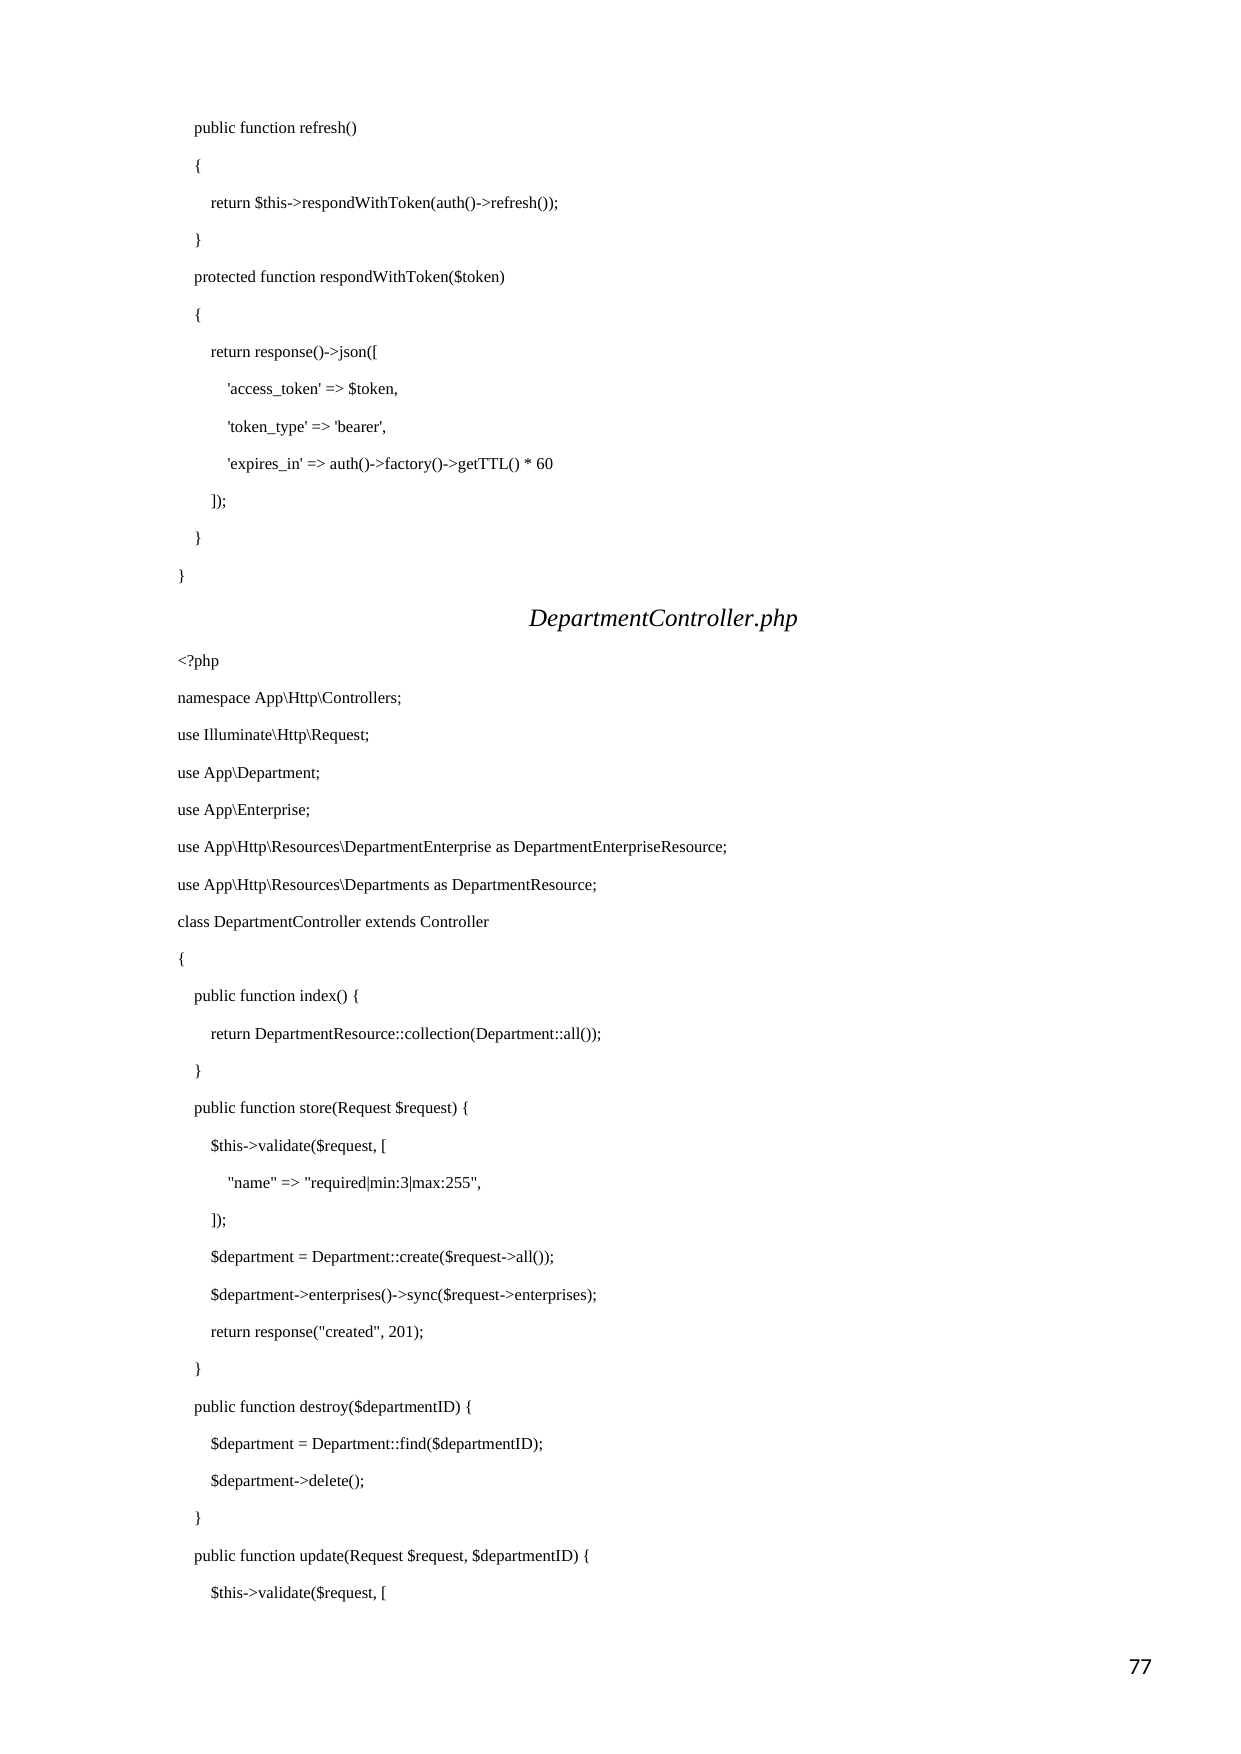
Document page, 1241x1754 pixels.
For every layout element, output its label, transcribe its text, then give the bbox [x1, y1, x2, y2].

text public function index() { [177, 986, 1152, 1005]
text } [177, 1508, 1152, 1527]
text public function destroy($departmentID) { [177, 1396, 1152, 1416]
text $department->enterprises()->sync($request->enterprises); [177, 1284, 1152, 1304]
text protected function respondWithToken($token) [177, 267, 1152, 286]
text } [177, 230, 1152, 249]
text ]); [177, 1210, 1152, 1229]
text public function refresh() [177, 118, 1152, 137]
text { [177, 304, 1152, 324]
text use App\Department; [177, 762, 1152, 782]
text use App\Http\Resources\Departments as DepartmentResource; [177, 874, 1152, 893]
text class DepartmentController extends Controller [177, 912, 1152, 931]
text ]); [177, 491, 1152, 510]
text $this->validate($request, [ [177, 1135, 1152, 1154]
text "name" => "required|min:3|max:255", [177, 1173, 1152, 1192]
text use App\Enterprise; [177, 800, 1152, 819]
text { [177, 155, 1152, 174]
text return response("created", 201); [177, 1322, 1152, 1341]
text $department->delete(); [177, 1471, 1152, 1490]
text DepartmentController.php [177, 603, 1152, 632]
text } [177, 1359, 1152, 1378]
text public function store(Request $request) { [177, 1098, 1152, 1117]
text $this->validate($request, [ [177, 1583, 1152, 1602]
text return $this->respondWithToken(auth()->refresh()); [177, 193, 1152, 212]
text namespace App\Http\Controllers; [177, 688, 1152, 707]
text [177, 1434, 1152, 1453]
text } [177, 528, 1152, 547]
text } [177, 1061, 1152, 1080]
text use App\Http\Resources\DepartmentEnterprise as DepartmentEnterpriseResource; [177, 837, 1152, 856]
text $department = Department::create($request->all()); [177, 1247, 1152, 1266]
text 'expires_in' => auth()->factory()->getTTL() * 60 [177, 454, 1152, 473]
text public function update(Request $request, $departmentID) { [177, 1546, 1152, 1565]
text } [177, 566, 1152, 585]
text 'token_type' => 'bearer', [177, 416, 1152, 436]
text 'access_token' => $token, [177, 379, 1152, 398]
text return DepartmentResource::collection(Department::all()); [177, 1023, 1152, 1043]
text { [177, 949, 1152, 968]
text return response()->json([ [177, 342, 1152, 361]
text use Illuminate\Http\Request; [177, 725, 1152, 744]
text <?php [177, 651, 1152, 670]
